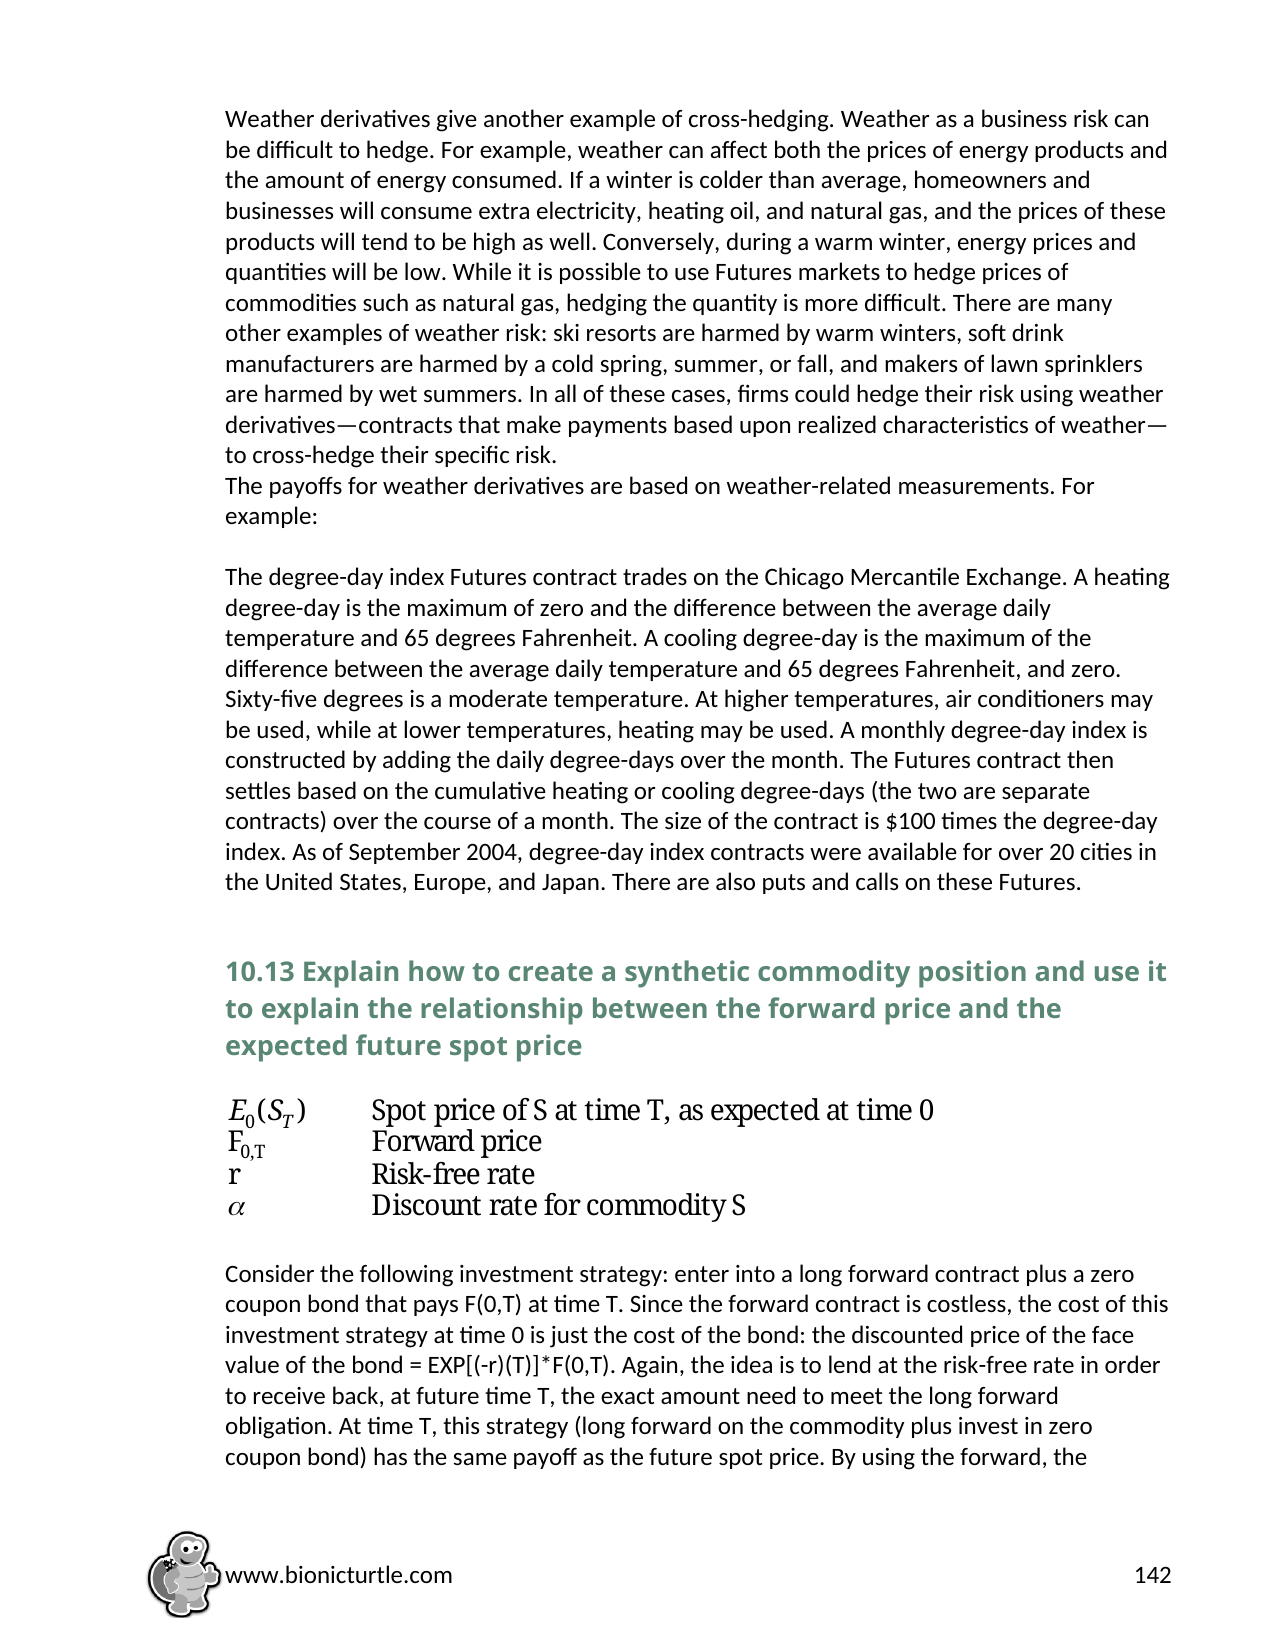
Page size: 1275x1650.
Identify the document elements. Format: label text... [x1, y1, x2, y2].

subtitle 10.13 Explain how to create a synthetic commodity position and use it to explain the relationship between the forward price and the expected future spot price [225, 953, 1172, 1063]
text The payoffs for weather derivatives are based on weather-related measurements. For example: [225, 470, 1172, 531]
text Weather derivatives give another example of cross-hedging. Weather as a business risk can be difficult to hedge. For example, weather can affect both the prices of energy products and the amount of energy consumed. If a winter is colder than average, homeowners and businesses will consume extra electricity, heating oil, and natural gas, and the prices of these products will tend to be high as well. Conversely, during a warm winter, energy prices and quantities will be low. While it is possible to use Futures markets to hedge prices of commodities such as natural gas, hedging the quantity is more difficult. There are many other examples of weather risk: ski resorts are harmed by warm winters, soft drink manufacturers are harmed by a cold spring, summer, or fall, and makers of lawn sprinklers are harmed by wet summers. In all of these cases, firms could hedge their risk using weather derivatives—contracts that make payments based upon realized characteristics of weather—to cross-hedge their specific risk. [225, 103, 1172, 470]
text The degree-day index Futures contract trades on the Chicago Mercantile Exchange. A heating degree-day is the maximum of zero and the difference between the average daily temperature and 65 degrees Fahrenheit. A cooling degree-day is the maximum of the difference between the average daily temperature and 65 degrees Fahrenheit, and zero. Sixty-five degrees is a moderate temperature. At higher temperatures, air conditioners may be used, while at lower temperatures, heating may be used. A monthly degree-day index is constructed by adding the daily degree-days over the month. The Futures contract then settles based on the cumulative heating or cooling degree-days (the two are separate contracts) over the course of a month. The size of the contract is $100 times the degree-day index. As of September 2004, degree-day index contracts were available for over 20 cities in the United States, Europe, and Japan. There are also puts and calls on these Futures. [225, 561, 1172, 897]
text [225, 1258, 1172, 1471]
